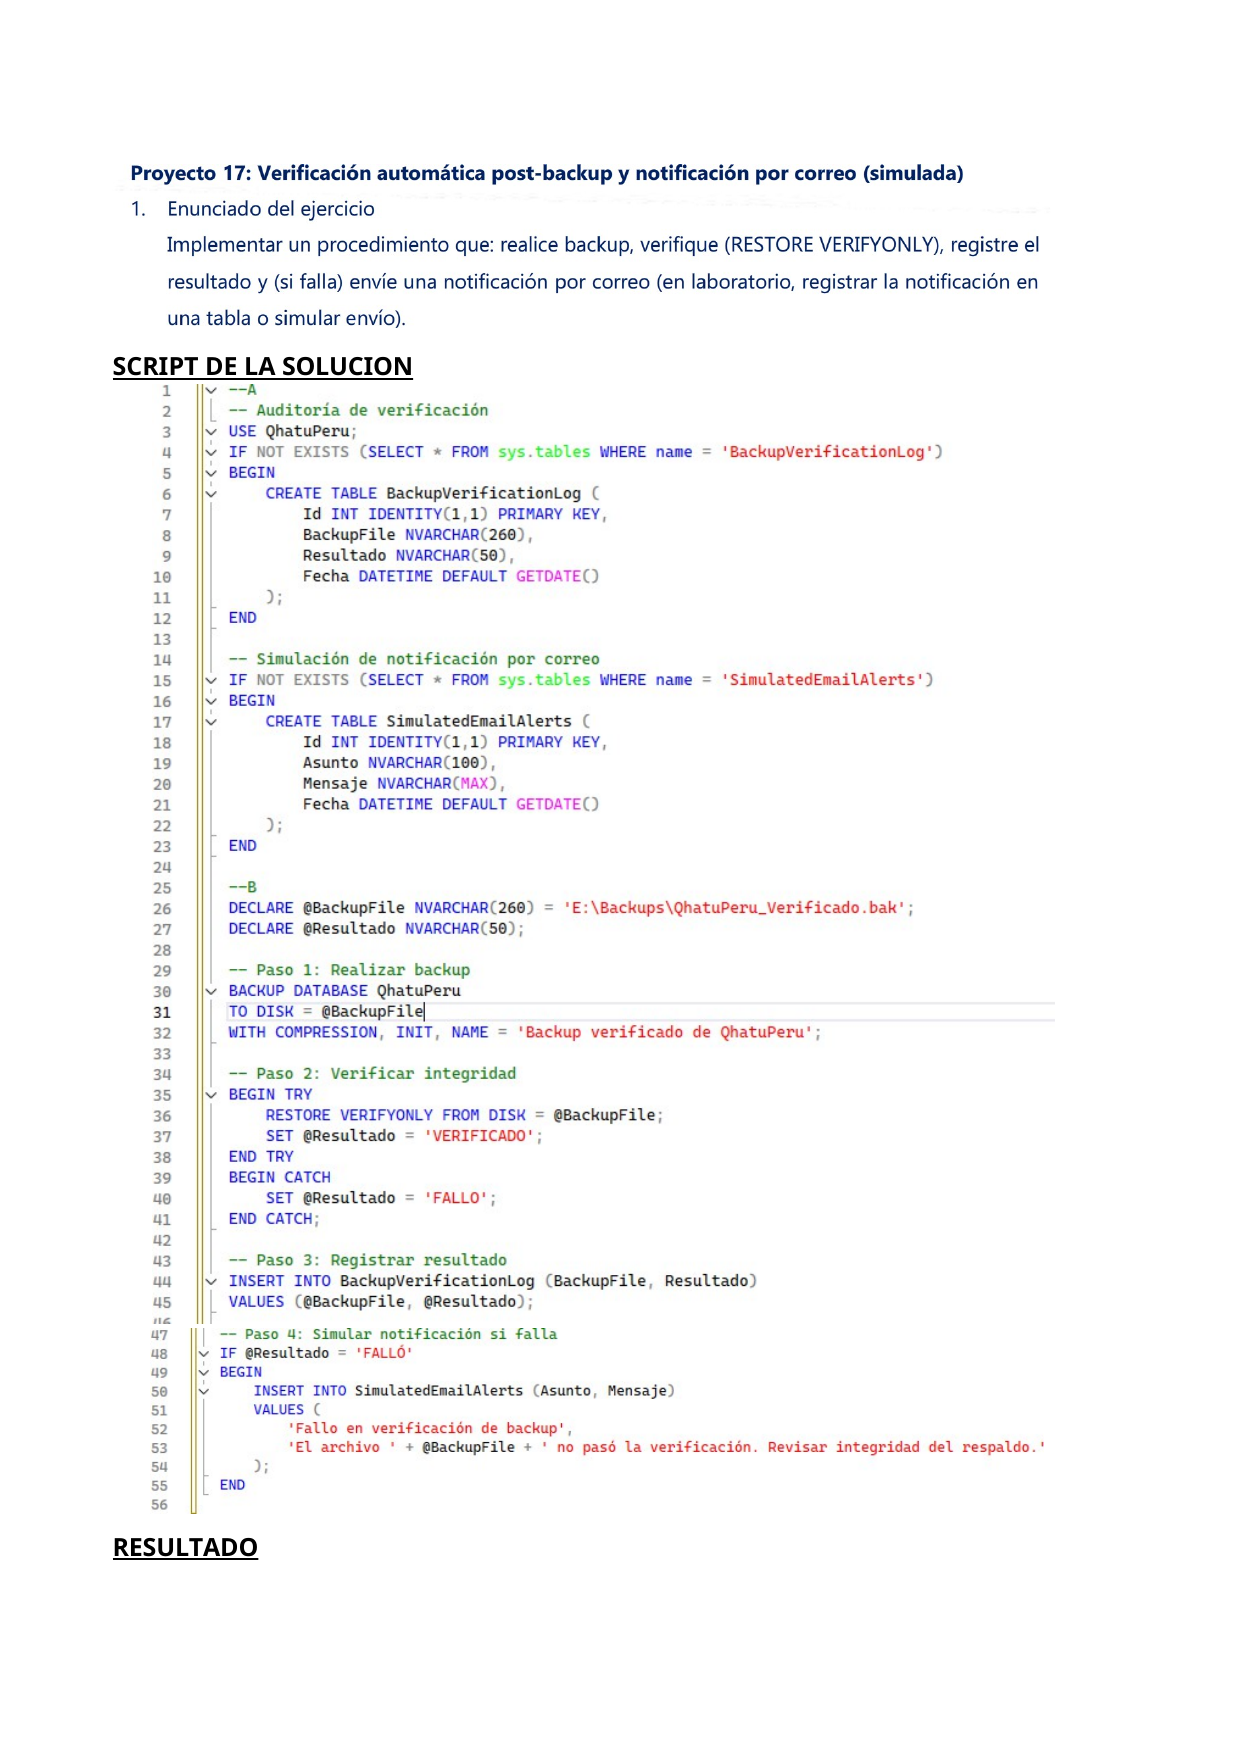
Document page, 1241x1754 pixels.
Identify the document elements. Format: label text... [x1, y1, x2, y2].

text SCRIPT DE LA SOLUCION [112, 349, 1093, 383]
picture [112, 164, 1051, 328]
picture [152, 384, 1055, 1324]
picture [150, 1328, 1044, 1514]
